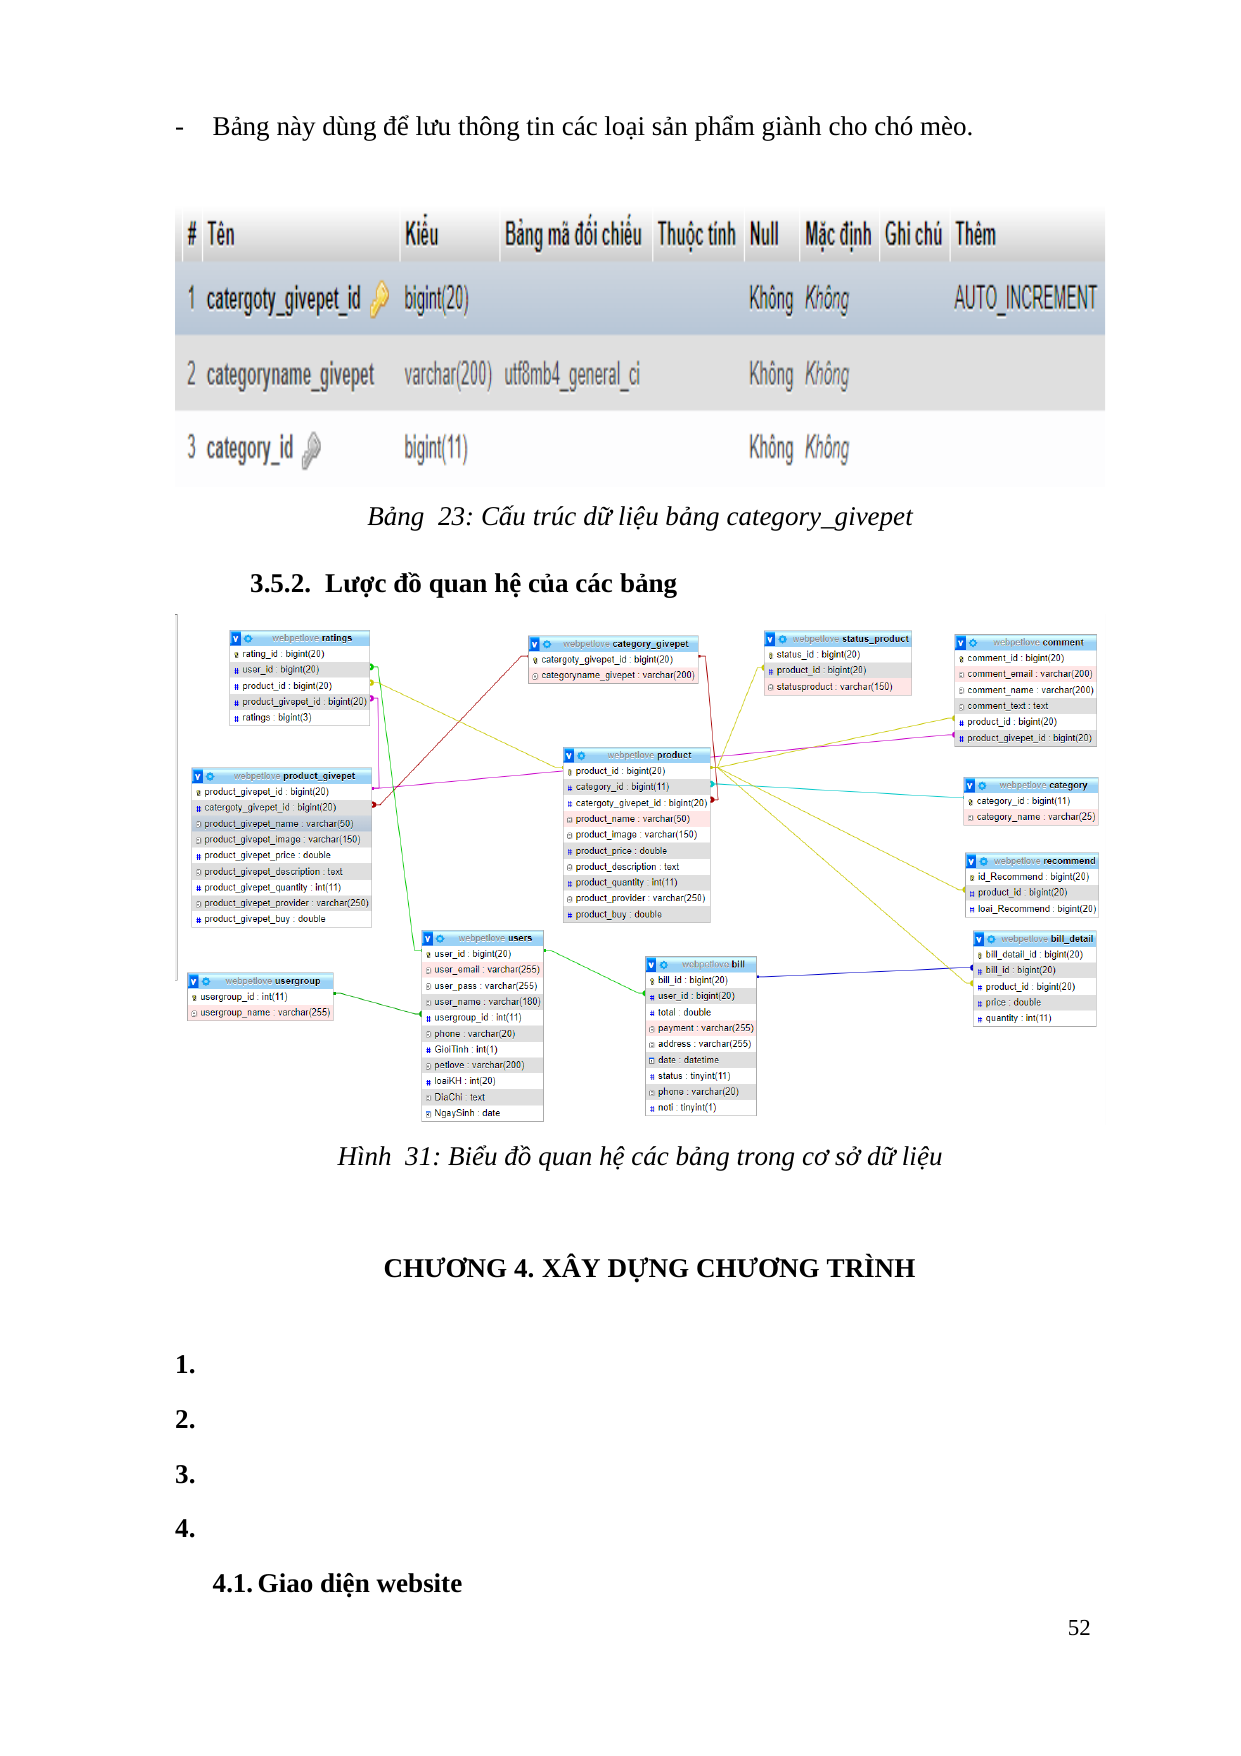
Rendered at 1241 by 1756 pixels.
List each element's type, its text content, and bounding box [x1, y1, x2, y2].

subtitle CHƯƠNG 4. XÂY DỰNG CHƯƠNG TRÌNH [194, 1252, 1105, 1283]
picture [175, 203, 1106, 487]
list Bảng này dùng để lưu thông tin các loại sản phẩm giành cho chó mèo. [175, 110, 1105, 142]
list Lược đồ quan hệ của các bảng [250, 567, 1105, 598]
picture [175, 614, 1106, 1125]
text Bảng 23: Cấu trúc dữ liệu bảng category_givepet [175, 500, 1105, 531]
list Giao diện website [212, 1567, 1105, 1598]
text Hình 31: Biểu đồ quan hệ các bảng trong cơ sở dữ liệu [175, 1141, 1105, 1172]
